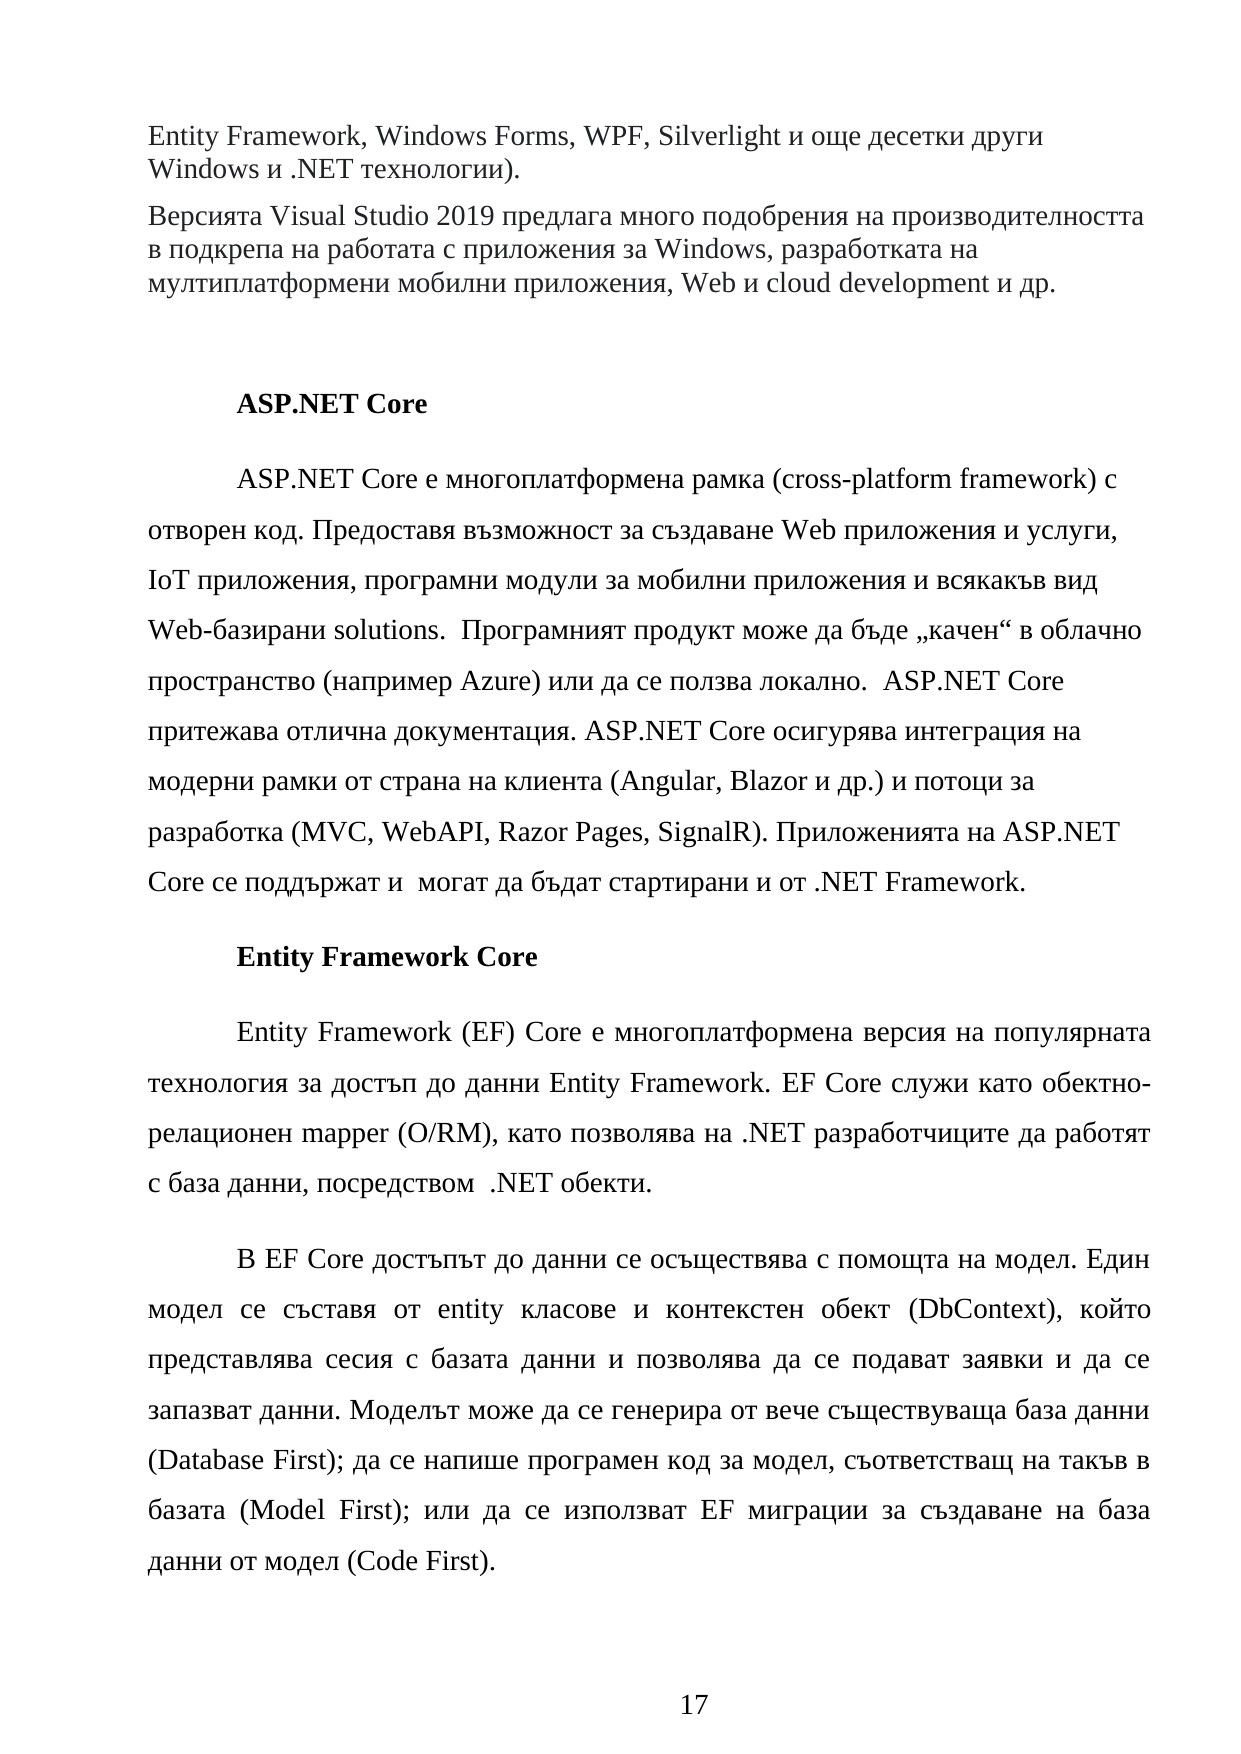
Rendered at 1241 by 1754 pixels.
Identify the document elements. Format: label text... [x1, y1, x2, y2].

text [148, 118, 1152, 185]
text Версията Visual Studio 2019 предлага много подобрения на производителността в подкрепа на работата с приложения за Windows, разработката на мултиплатформени мобилни приложения, Web и cloud development и др. [148, 198, 1152, 298]
text В EF Core достъпът до данни се осъществява с помощта на модел. Един модел се съставя от entity класове и контекстен обект (DbContext), който представлява сесия с базата данни и позволява да се подават заявки и да се запазват данни. Моделът може да се генерира от вече съществуваща база данни (Database First); да се напише програмен код за модел, съответстващ на такъв в базата (Model First); или да се използват EF миграции за създаване на база данни от модел (Code First). [148, 1241, 1152, 1576]
text ASP.NET Core [148, 386, 1152, 420]
text Entity Framework (EF) Core е многоплатформена версия на популярната технология за достъп до данни Entity Framework. EF Core служи като обектно-релационен mapper (O/RM), като позволява на .NET разработчиците да работят с база данни, посредством .NET обекти. [148, 1014, 1152, 1199]
text Entity Framework Core [148, 939, 1152, 973]
text ASP.NET Core е многоплатформенa рамка (cross-platform framework) с отворен код. Предоставя възможност за създаване Web приложения и услуги, IoT приложения, програмни модули за мобилни приложения и всякакъв вид Web-базирани solutions. Програмният продукт може да бъде „качен“ в облачно пространство (например Azure) или да се ползва локално. ASP.NET Core притежава отлична документация. ASP.NET Core осигурява интеграция на модерни рамки от страна на клиента (Angular, Blazor и др.) и потоци за разработка (MVC, WebAPI, Razor Pages, SignalR). Приложенията на ASP.NET Core се поддържат и могат да бъдат стартирани и от .NET Framework. [148, 461, 1152, 897]
